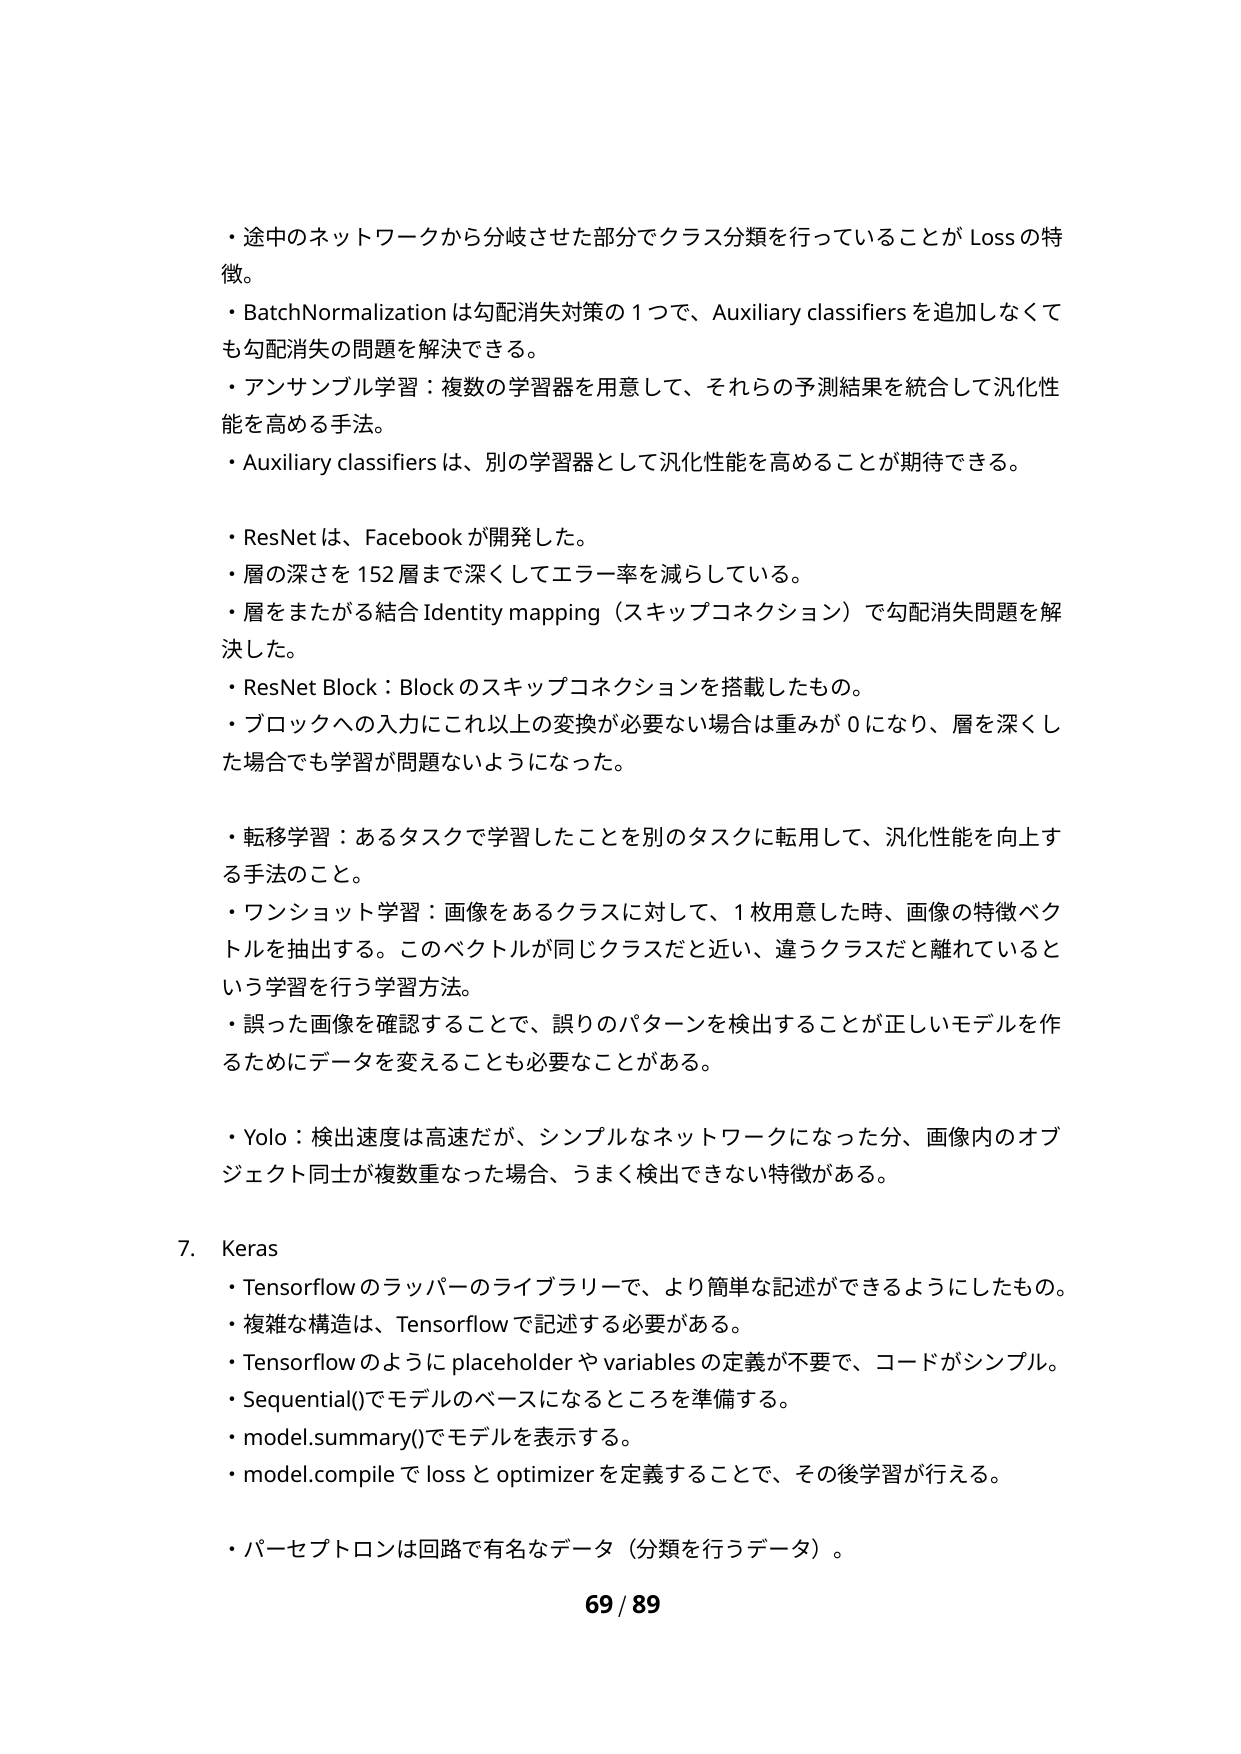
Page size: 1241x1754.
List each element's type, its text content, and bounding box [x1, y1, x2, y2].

list ・転移学習：あるタスクで学習したことを別のタスクに転用して、汎化性能を向上する手法のこと。 [221, 817, 1063, 892]
list ・ブロックへの入力にこれ以上の変換が必要ない場合は重みが0になり、層を深くした場合でも学習が問題ないようになった。 [221, 704, 1063, 779]
list ・アンサンブル学習：複数の学習器を用意して、それらの予測結果を統合して汎化性能を高める手法。 [221, 367, 1063, 442]
list ・model.summary()でモデルを表示する。 [221, 1417, 1063, 1454]
list ・ResNetは、Facebookが開発した。 [221, 517, 1063, 554]
list ・ResNet Block：Blockのスキップコネクションを搭載したもの。 [221, 667, 1063, 704]
list ・Auxiliary classifiersは、別の学習器として汎化性能を高めることが期待できる。 [221, 442, 1063, 479]
list ・パーセプトロンは回路で有名なデータ（分類を行うデータ）。 [221, 1529, 1063, 1567]
list ・Tensorflowのようにplaceholderやvariablesの定義が不要で、コードがシンプル。 [221, 1342, 1063, 1379]
list ・誤った画像を確認することで、誤りのパターンを検出することが正しいモデルを作るためにデータを変えることも必要なことがある。 [221, 1004, 1063, 1079]
list ・層の深さを152層まで深くしてエラー率を減らしている。 [221, 554, 1063, 592]
list ・Tensorflowのラッパーのライブラリーで、より簡単な記述ができるようにしたもの。 [221, 1267, 1063, 1304]
list ・BatchNormalizationは勾配消失対策の1つで、Auxiliary classifiersを追加しなくても勾配消失の問題を解決できる。 [221, 292, 1063, 367]
list Keras [177, 1229, 1063, 1267]
list ・model.compileでlossとoptimizerを定義することで、その後学習が行える。 [221, 1454, 1063, 1492]
list ・途中のネットワークから分岐させた部分でクラス分類を行っていることがLossの特徴。 [221, 217, 1063, 292]
list ・Yolo：検出速度は高速だが、シンプルなネットワークになった分、画像内のオブジェクト同士が複数重なった場合、うまく検出できない特徴がある。 [221, 1117, 1063, 1192]
list ・ワンショット学習：画像をあるクラスに対して、1枚用意した時、画像の特徴ベクトルを抽出する。このベクトルが同じクラスだと近い、違うクラスだと離れているという学習を行う学習方法。 [221, 892, 1063, 1004]
list ・層をまたがる結合Identity mapping（スキップコネクション）で勾配消失問題を解決した。 [221, 592, 1063, 667]
list ・複雑な構造は、Tensorflowで記述する必要がある。 [221, 1304, 1063, 1342]
list ・Sequential()でモデルのベースになるところを準備する。 [221, 1379, 1063, 1417]
